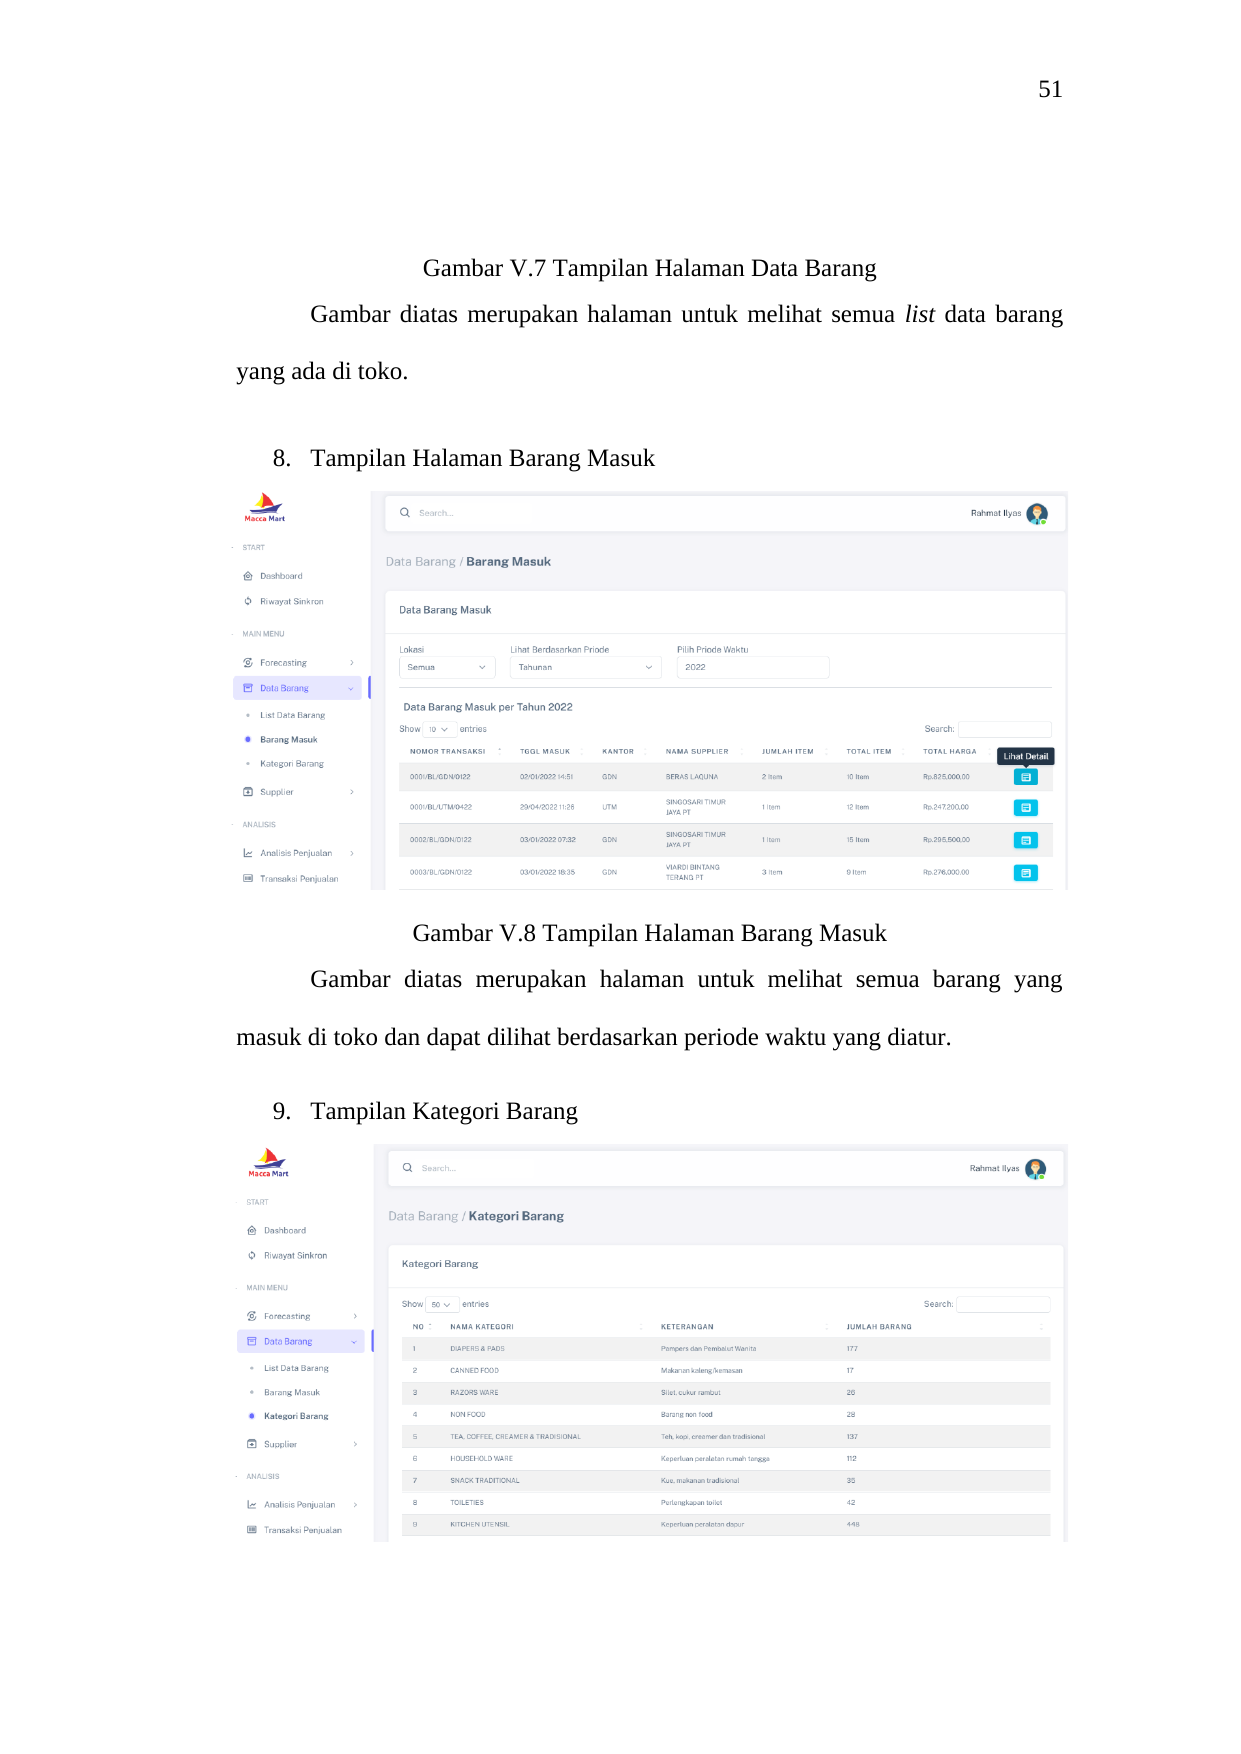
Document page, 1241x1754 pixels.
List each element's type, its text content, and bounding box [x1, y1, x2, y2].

text Gambar diatas merupakan halaman untuk melihat semua list data barang yang ada di toko. [236, 299, 1063, 385]
text Gambar diatas merupakan halaman untuk melihat semua barang yang masuk di toko dan dapat dilihat berdasarkan periode waktu yang diatur. [236, 964, 1063, 1051]
picture [235, 1144, 1069, 1542]
list Tampilan Kategori Barang [273, 1079, 1063, 1129]
text Gambar V.7 Tampilan Halaman Data Barang [236, 236, 1063, 286]
list Tampilan Halaman Barang Masuk [273, 426, 1063, 476]
text Gambar V.8 Tampilan Halaman Barang Masuk [236, 890, 1063, 952]
picture [231, 491, 1069, 890]
